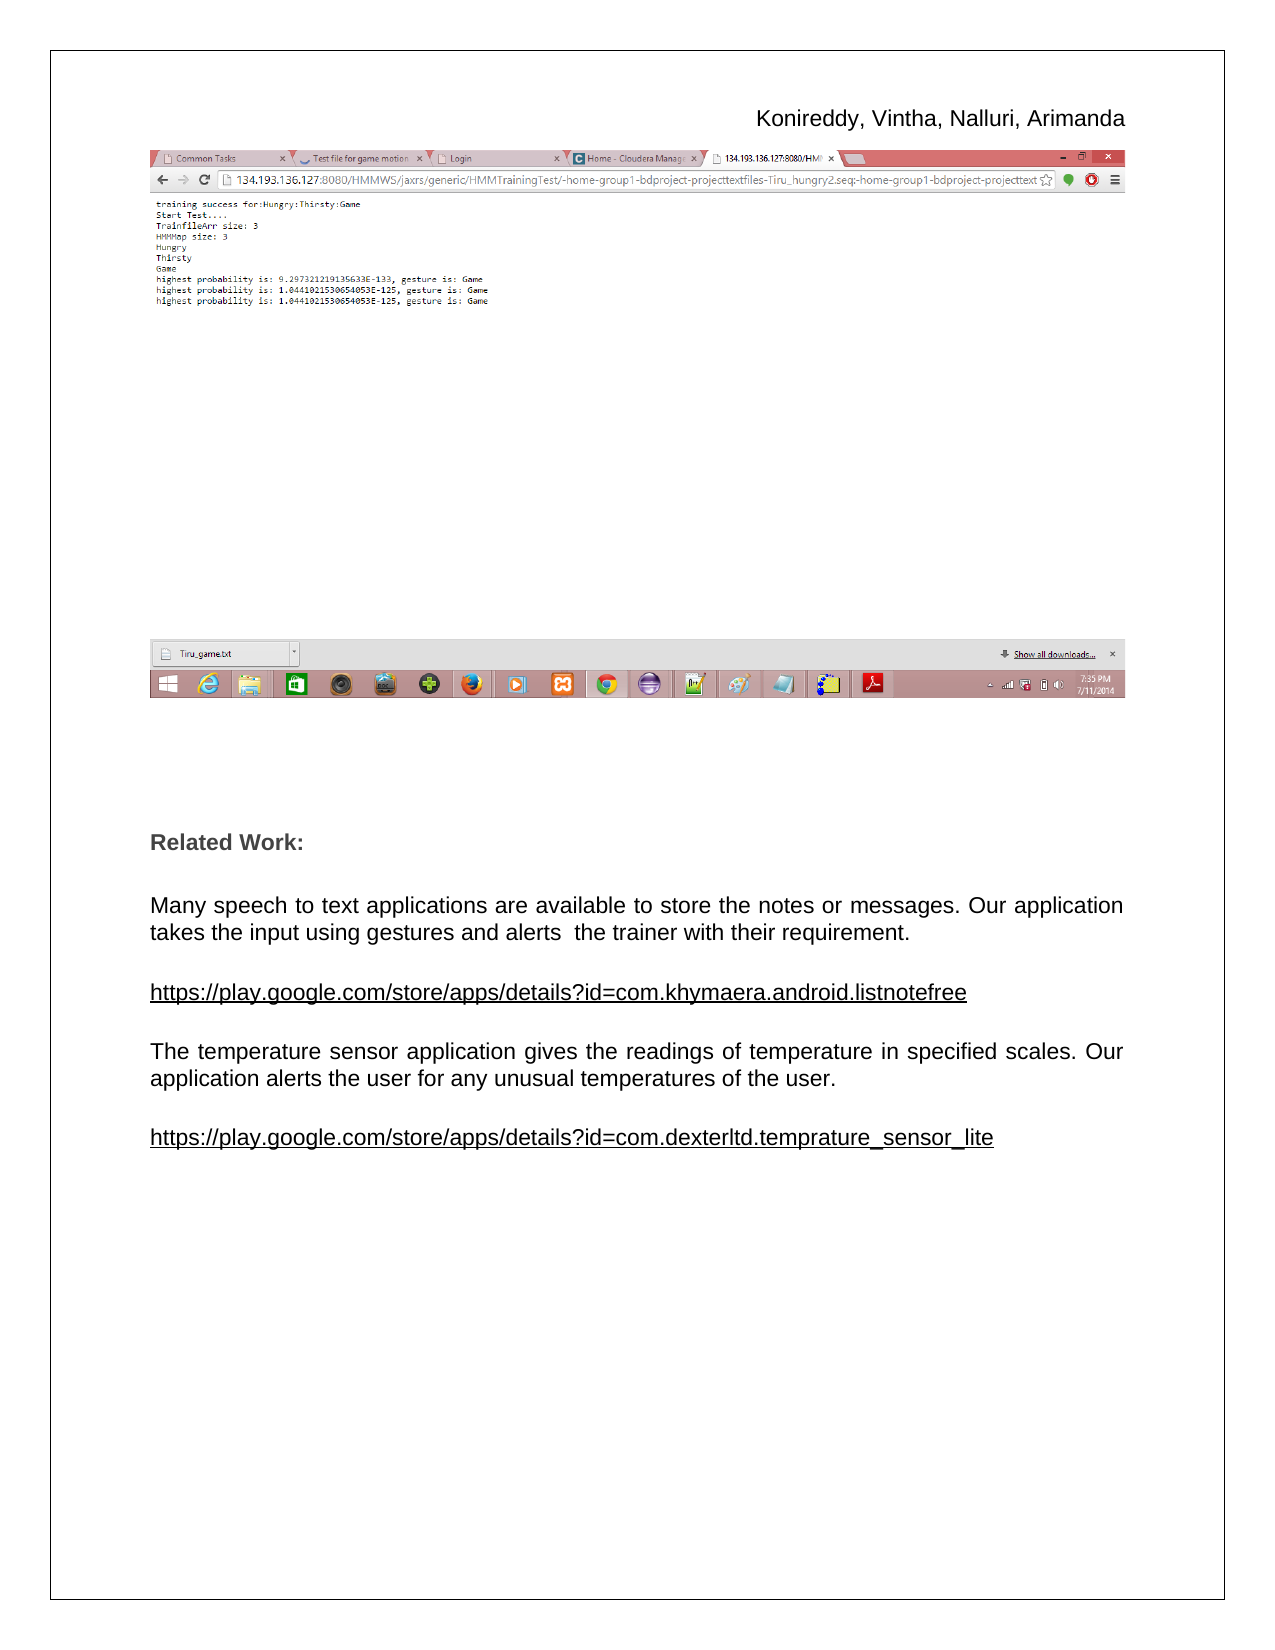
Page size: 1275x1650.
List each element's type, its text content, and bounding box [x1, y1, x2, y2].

text https://play.google.com/store/apps/details?id=com.dexterltd.temprature_sensor_lite [150, 1124, 1125, 1151]
text Related Work: [150, 829, 1125, 855]
picture [150, 150, 1125, 698]
text The temperature sensor application gives the readings of temperature in specified scales. Our application alerts the user for any unusual temperatures of the user. [150, 1038, 1125, 1091]
text https://play.google.com/store/apps/details?id=com.khymaera.android.listnotefree [150, 978, 1125, 1005]
text Many speech to text applications are available to store the notes or messages. Our application takes the input using gestures and alerts the trainer with their requirement. [150, 892, 1125, 945]
